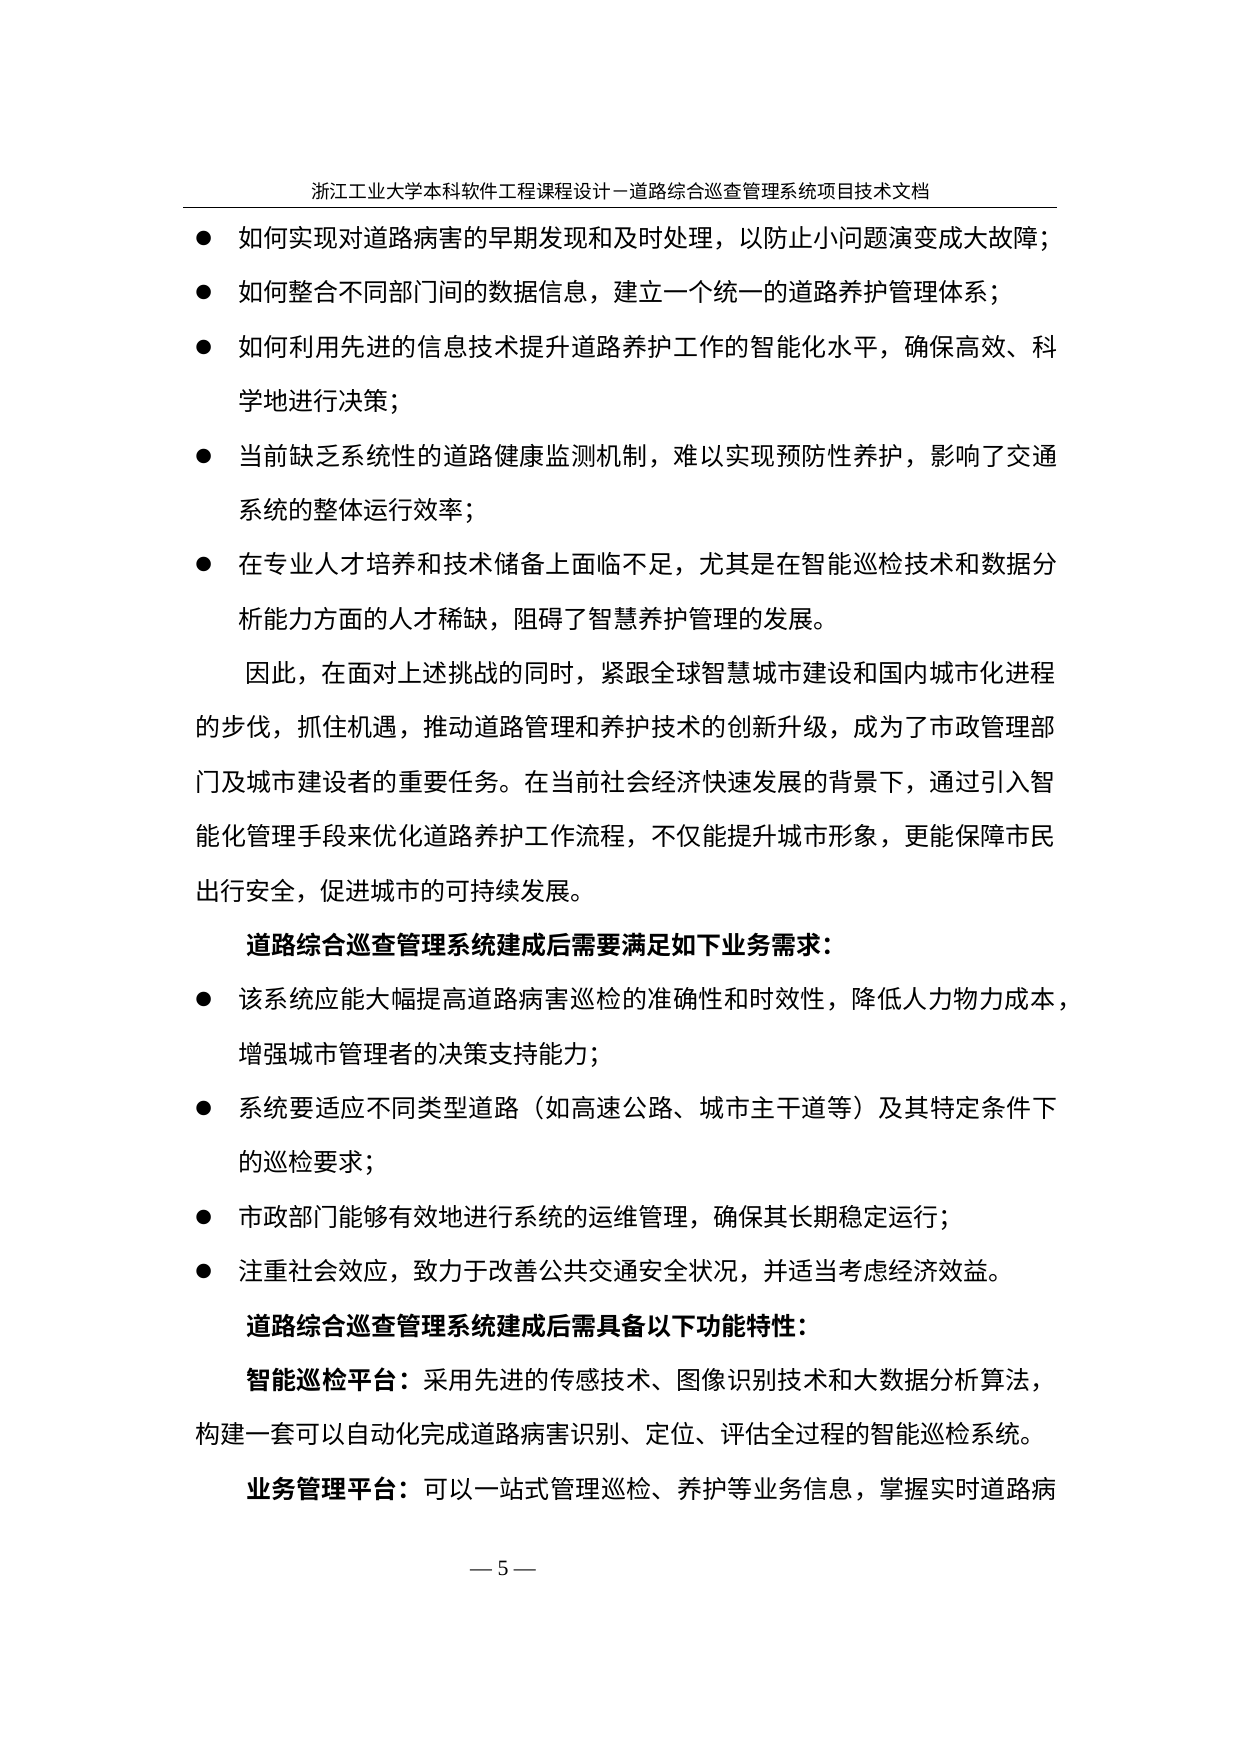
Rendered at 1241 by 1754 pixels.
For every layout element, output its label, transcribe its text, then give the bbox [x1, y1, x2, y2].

list 该系统应能大幅提高道路病害巡检的准确性和时效性，降低人力物力成本，增强城市管理者的决策支持能力； [194, 980, 1057, 1070]
list 如何实现对道路病害的早期发现和及时处理，以防止小问题演变成大故障； [194, 218, 1057, 255]
list 市政部门能够有效地进行系统的运维管理，确保其长期稳定运行； [194, 1197, 1057, 1233]
list 系统要适应不同类型道路（如高速公路、城市主干道等）及其特定条件下的巡检要求； [194, 1088, 1057, 1179]
list 在专业人才培养和技术储备上面临不足，尤其是在智能巡检技术和数据分析能力方面的人才稀缺，阻碍了智慧养护管理的发展。 [194, 545, 1057, 635]
text 道路综合巡查管理系统建成后需具备以下功能特性： [196, 1306, 1057, 1342]
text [196, 1469, 1057, 1505]
list 如何利用先进的信息技术提升道路养护工作的智能化水平，确保高效、科学地进行决策； [194, 327, 1057, 418]
list 注重社会效应，致力于改善公共交通安全状况，并适当考虑经济效益。 [194, 1252, 1057, 1288]
text 因此，在面对上述挑战的同时，紧跟全球智慧城市建设和国内城市化进程的步伐，抓住机遇，推动道路管理和养护技术的创新升级，成为了市政管理部门及城市建设者的重要任务。在当前社会经济快速发展的背景下，通过引入智能化管理手段来优化道路养护工作流程，不仅能提升城市形象，更能保障市民出行安全，促进城市的可持续发展。 [196, 653, 1057, 907]
text 道路综合巡查管理系统建成后需要满足如下业务需求： [196, 925, 1057, 962]
list 如何整合不同部门间的数据信息，建立一个统一的道路养护管理体系； [194, 273, 1057, 309]
text 智能巡检平台：采用先进的传感技术、图像识别技术和大数据分析算法，构建一套可以自动化完成道路病害识别、定位、评估全过程的智能巡检系统。 [196, 1360, 1057, 1451]
list 当前缺乏系统性的道路健康监测机制，难以实现预防性养护，影响了交通系统的整体运行效率； [194, 436, 1057, 527]
